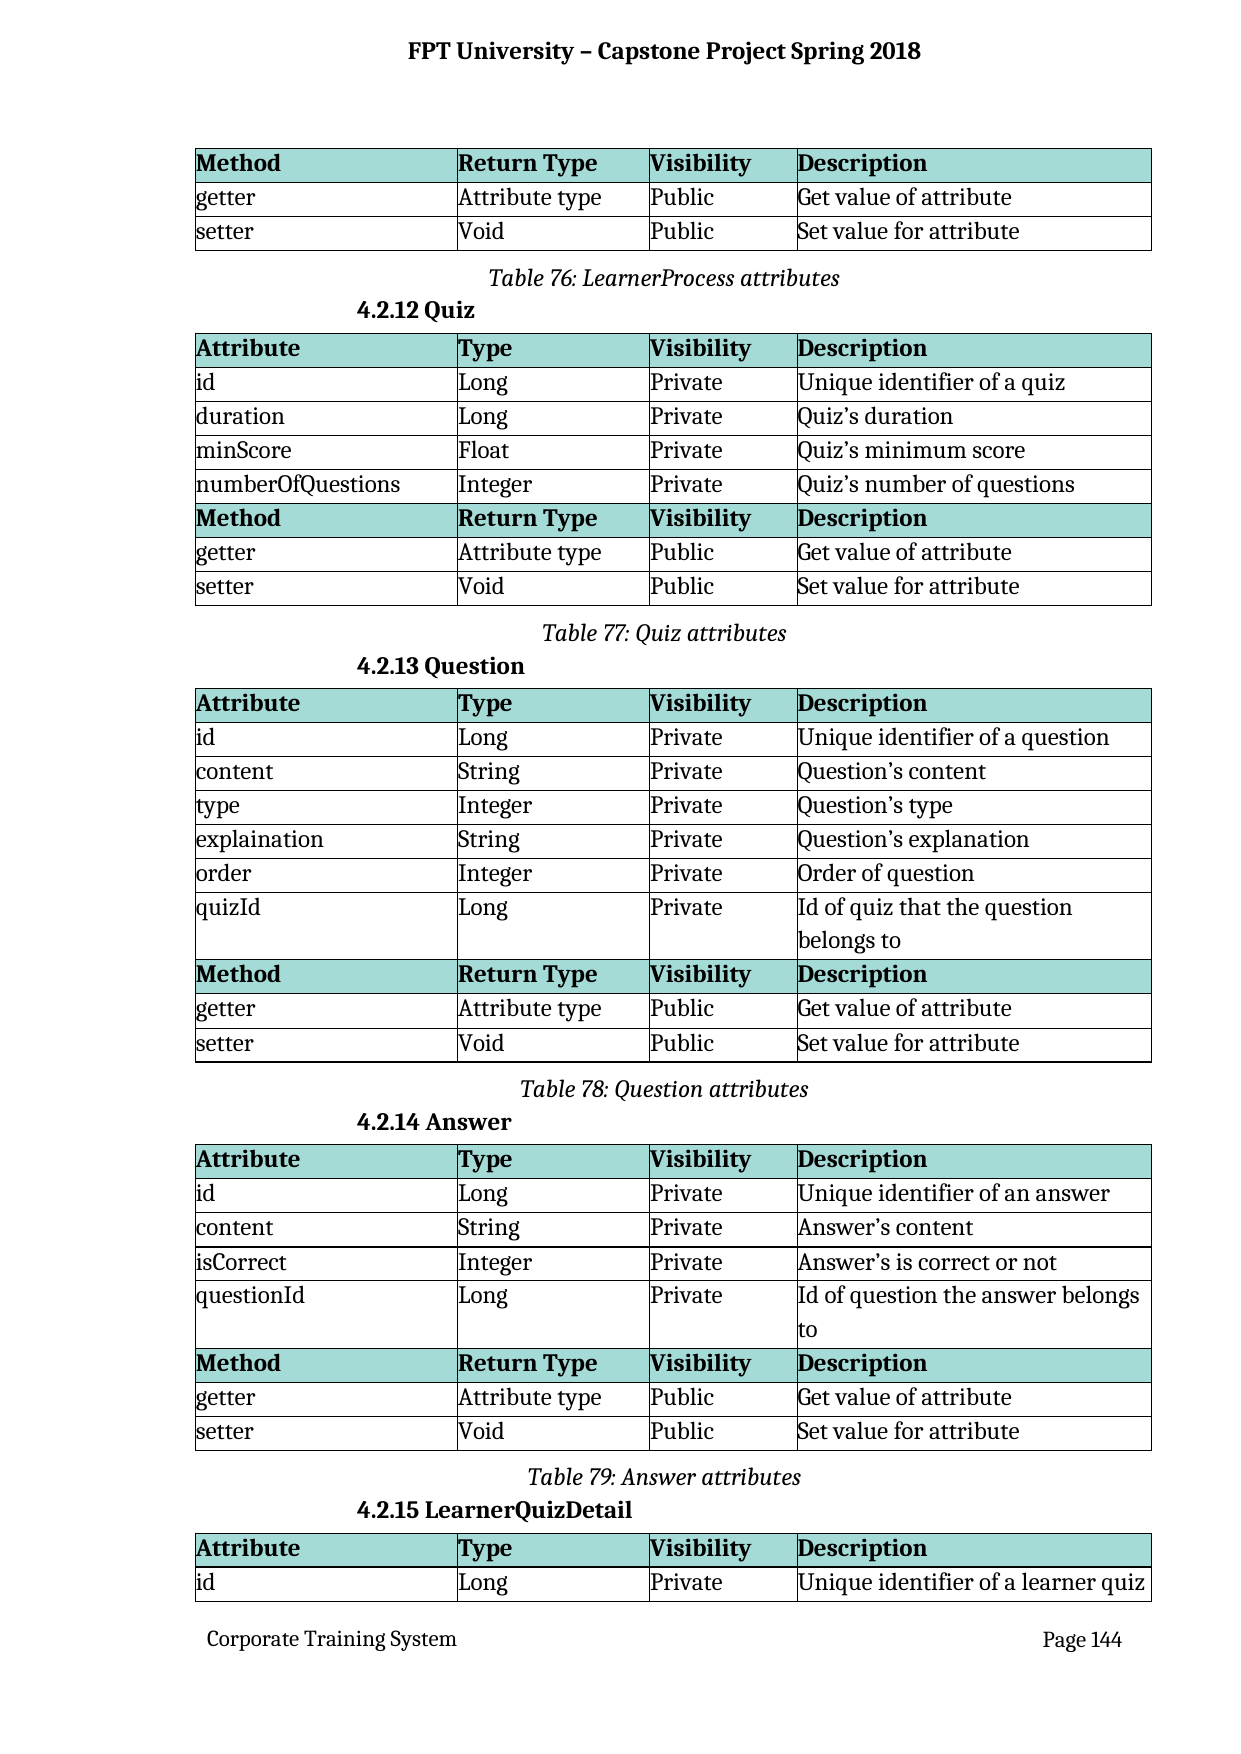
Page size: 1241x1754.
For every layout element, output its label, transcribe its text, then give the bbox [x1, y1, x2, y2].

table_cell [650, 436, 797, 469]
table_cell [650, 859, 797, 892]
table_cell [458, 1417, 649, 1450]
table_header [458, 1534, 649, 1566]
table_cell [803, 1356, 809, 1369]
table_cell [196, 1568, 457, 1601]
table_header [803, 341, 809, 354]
subtitle 4.2.13 Question [357, 652, 1124, 680]
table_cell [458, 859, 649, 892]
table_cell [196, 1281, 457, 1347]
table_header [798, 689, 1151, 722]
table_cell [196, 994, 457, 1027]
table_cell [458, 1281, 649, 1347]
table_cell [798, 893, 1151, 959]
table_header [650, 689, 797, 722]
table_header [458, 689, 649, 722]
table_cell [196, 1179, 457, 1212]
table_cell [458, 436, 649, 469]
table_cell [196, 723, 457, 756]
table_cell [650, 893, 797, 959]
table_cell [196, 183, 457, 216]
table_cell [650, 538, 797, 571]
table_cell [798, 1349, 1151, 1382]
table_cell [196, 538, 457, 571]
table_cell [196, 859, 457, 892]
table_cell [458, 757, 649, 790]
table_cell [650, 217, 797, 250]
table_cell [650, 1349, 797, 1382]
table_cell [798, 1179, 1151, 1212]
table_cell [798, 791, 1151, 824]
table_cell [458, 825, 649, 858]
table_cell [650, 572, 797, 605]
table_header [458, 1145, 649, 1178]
list Table 76: LearnerProcess attributes [207, 263, 1122, 292]
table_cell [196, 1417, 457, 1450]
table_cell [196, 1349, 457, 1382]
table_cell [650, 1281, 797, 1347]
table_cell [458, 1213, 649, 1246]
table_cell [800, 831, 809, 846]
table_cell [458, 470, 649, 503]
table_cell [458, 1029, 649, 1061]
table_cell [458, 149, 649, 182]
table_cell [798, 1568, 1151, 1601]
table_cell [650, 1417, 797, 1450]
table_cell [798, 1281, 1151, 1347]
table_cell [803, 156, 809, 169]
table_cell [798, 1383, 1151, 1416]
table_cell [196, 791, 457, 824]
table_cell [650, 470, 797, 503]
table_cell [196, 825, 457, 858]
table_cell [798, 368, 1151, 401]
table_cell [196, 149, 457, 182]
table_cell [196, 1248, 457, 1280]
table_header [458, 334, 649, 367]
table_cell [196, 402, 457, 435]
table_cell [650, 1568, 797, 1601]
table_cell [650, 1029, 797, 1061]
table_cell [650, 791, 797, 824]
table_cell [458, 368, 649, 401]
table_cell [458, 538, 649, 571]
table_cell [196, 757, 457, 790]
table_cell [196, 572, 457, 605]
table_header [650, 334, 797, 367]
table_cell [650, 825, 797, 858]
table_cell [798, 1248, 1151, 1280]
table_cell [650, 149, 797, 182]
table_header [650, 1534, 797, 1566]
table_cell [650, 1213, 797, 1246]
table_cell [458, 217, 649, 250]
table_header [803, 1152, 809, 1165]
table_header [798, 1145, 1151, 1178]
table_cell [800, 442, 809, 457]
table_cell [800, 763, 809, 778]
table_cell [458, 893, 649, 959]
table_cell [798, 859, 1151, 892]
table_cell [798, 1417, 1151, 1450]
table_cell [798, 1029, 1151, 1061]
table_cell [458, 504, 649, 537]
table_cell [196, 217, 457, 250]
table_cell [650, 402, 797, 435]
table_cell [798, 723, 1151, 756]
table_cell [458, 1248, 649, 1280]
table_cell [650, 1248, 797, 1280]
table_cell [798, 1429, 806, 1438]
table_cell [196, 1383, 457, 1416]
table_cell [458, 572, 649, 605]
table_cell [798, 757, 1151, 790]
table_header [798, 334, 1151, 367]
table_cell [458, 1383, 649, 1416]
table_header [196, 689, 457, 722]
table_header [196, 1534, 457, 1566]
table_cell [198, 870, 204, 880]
subtitle 4.2.15 LearnerQuizDetail [357, 1496, 1124, 1525]
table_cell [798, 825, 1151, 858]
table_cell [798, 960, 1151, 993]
subtitle 4.2.14 Answer [357, 1108, 1124, 1137]
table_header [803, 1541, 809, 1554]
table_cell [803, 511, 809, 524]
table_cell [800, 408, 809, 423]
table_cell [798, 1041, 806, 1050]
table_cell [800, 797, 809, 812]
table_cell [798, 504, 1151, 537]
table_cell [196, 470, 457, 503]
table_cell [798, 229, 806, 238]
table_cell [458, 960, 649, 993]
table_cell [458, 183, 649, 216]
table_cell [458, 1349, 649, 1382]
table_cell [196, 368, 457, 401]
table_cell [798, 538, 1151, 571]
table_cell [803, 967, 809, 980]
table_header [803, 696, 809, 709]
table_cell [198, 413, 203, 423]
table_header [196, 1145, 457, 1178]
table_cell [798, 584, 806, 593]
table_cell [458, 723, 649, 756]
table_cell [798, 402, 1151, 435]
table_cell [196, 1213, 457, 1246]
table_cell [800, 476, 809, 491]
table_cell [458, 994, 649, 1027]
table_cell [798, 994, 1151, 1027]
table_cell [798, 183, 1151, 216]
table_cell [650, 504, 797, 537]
list Table 79: Answer attributes [207, 1463, 1122, 1492]
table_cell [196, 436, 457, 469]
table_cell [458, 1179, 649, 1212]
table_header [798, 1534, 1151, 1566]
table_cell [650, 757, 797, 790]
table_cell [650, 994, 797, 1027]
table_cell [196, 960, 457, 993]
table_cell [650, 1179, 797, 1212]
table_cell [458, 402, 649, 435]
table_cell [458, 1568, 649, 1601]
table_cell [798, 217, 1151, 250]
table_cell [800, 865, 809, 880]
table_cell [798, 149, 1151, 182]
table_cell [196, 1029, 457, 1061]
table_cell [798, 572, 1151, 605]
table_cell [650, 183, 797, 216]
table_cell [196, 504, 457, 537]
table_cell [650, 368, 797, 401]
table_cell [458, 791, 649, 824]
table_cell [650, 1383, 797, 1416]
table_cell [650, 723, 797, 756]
subtitle 4.2.12 Quiz [357, 296, 1124, 325]
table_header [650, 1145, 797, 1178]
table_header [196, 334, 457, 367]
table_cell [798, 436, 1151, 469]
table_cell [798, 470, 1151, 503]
list Table 78: Question attributes [207, 1075, 1122, 1104]
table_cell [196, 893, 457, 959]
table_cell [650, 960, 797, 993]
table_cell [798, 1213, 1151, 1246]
list Table 77: Quiz attributes [207, 619, 1122, 647]
